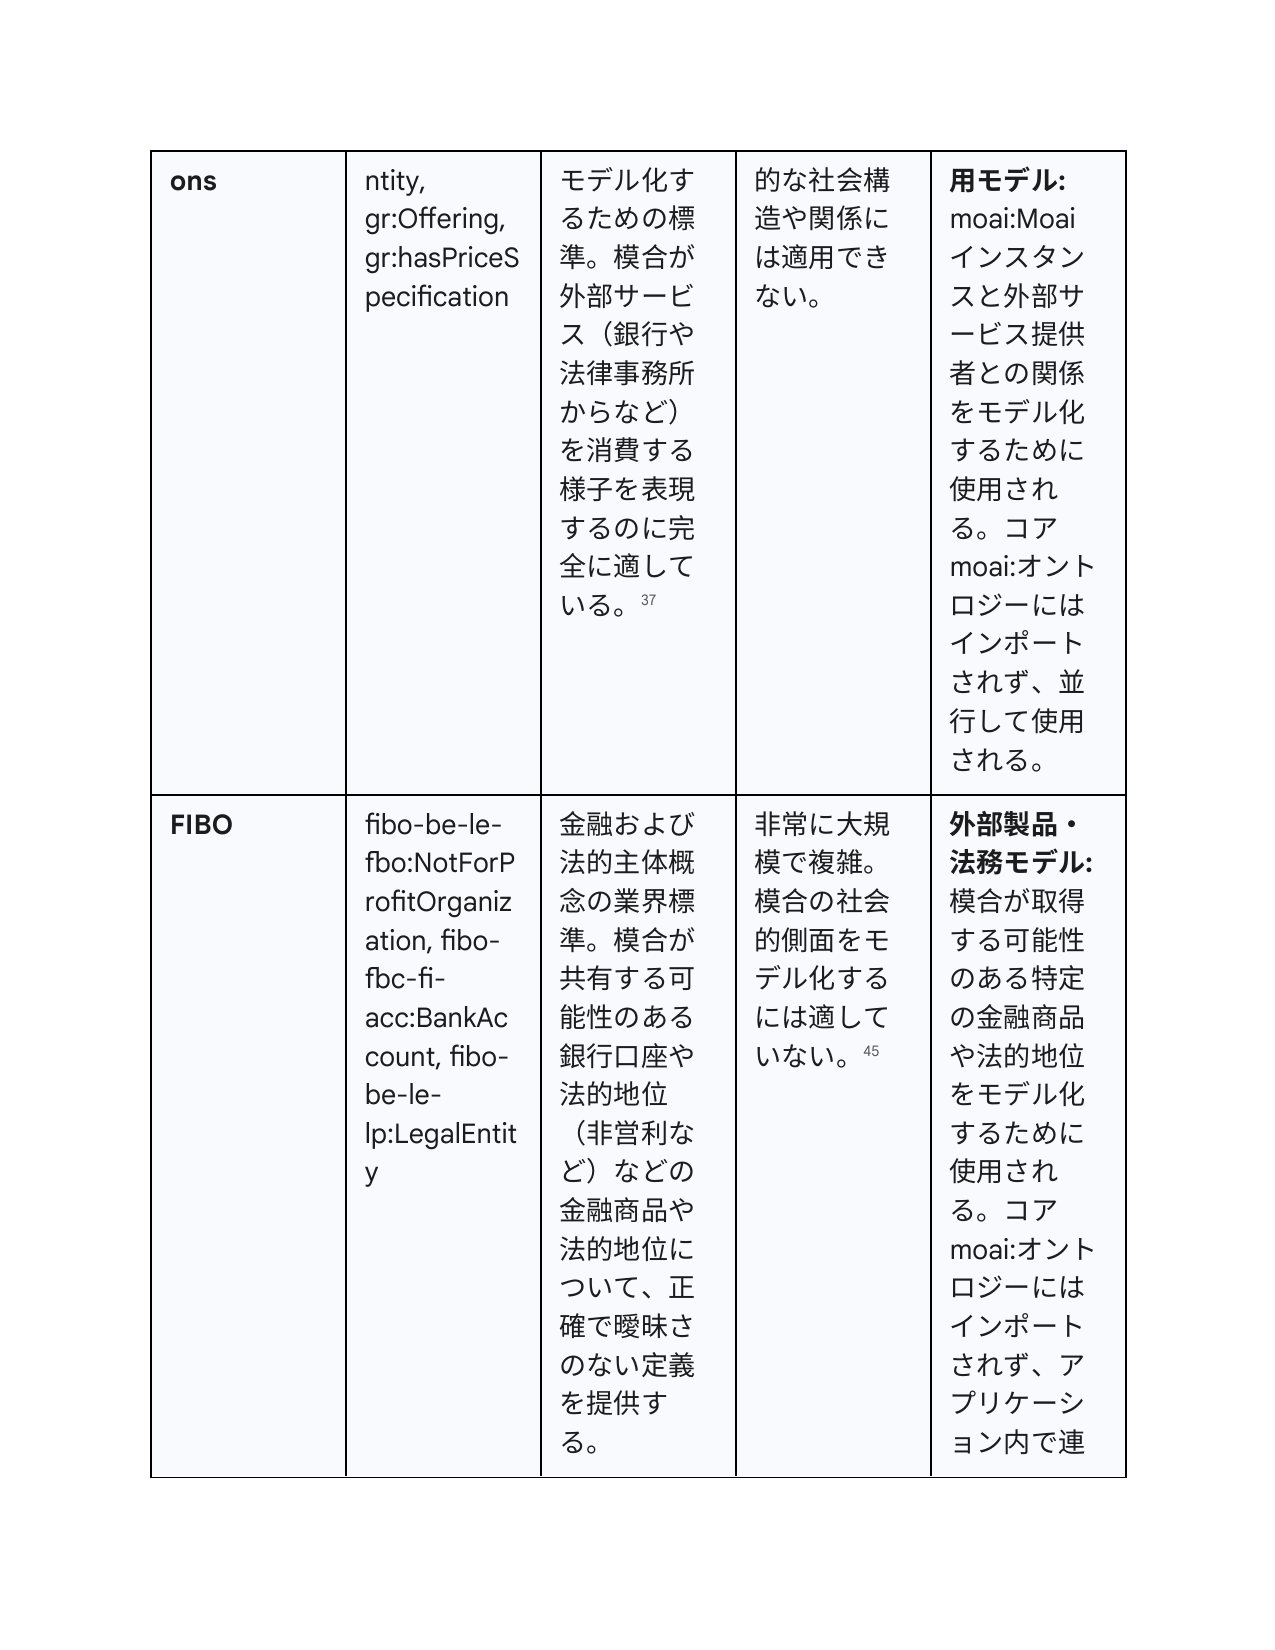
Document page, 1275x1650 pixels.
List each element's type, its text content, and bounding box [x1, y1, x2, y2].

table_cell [347, 152, 540, 794]
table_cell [737, 796, 930, 1476]
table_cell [542, 152, 735, 794]
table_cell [542, 796, 735, 1476]
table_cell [932, 796, 1125, 1476]
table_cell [347, 796, 540, 1476]
table_cell GoodRelations [152, 152, 345, 794]
table_cell FIBO [152, 796, 345, 1476]
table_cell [737, 152, 930, 794]
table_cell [932, 152, 1125, 794]
